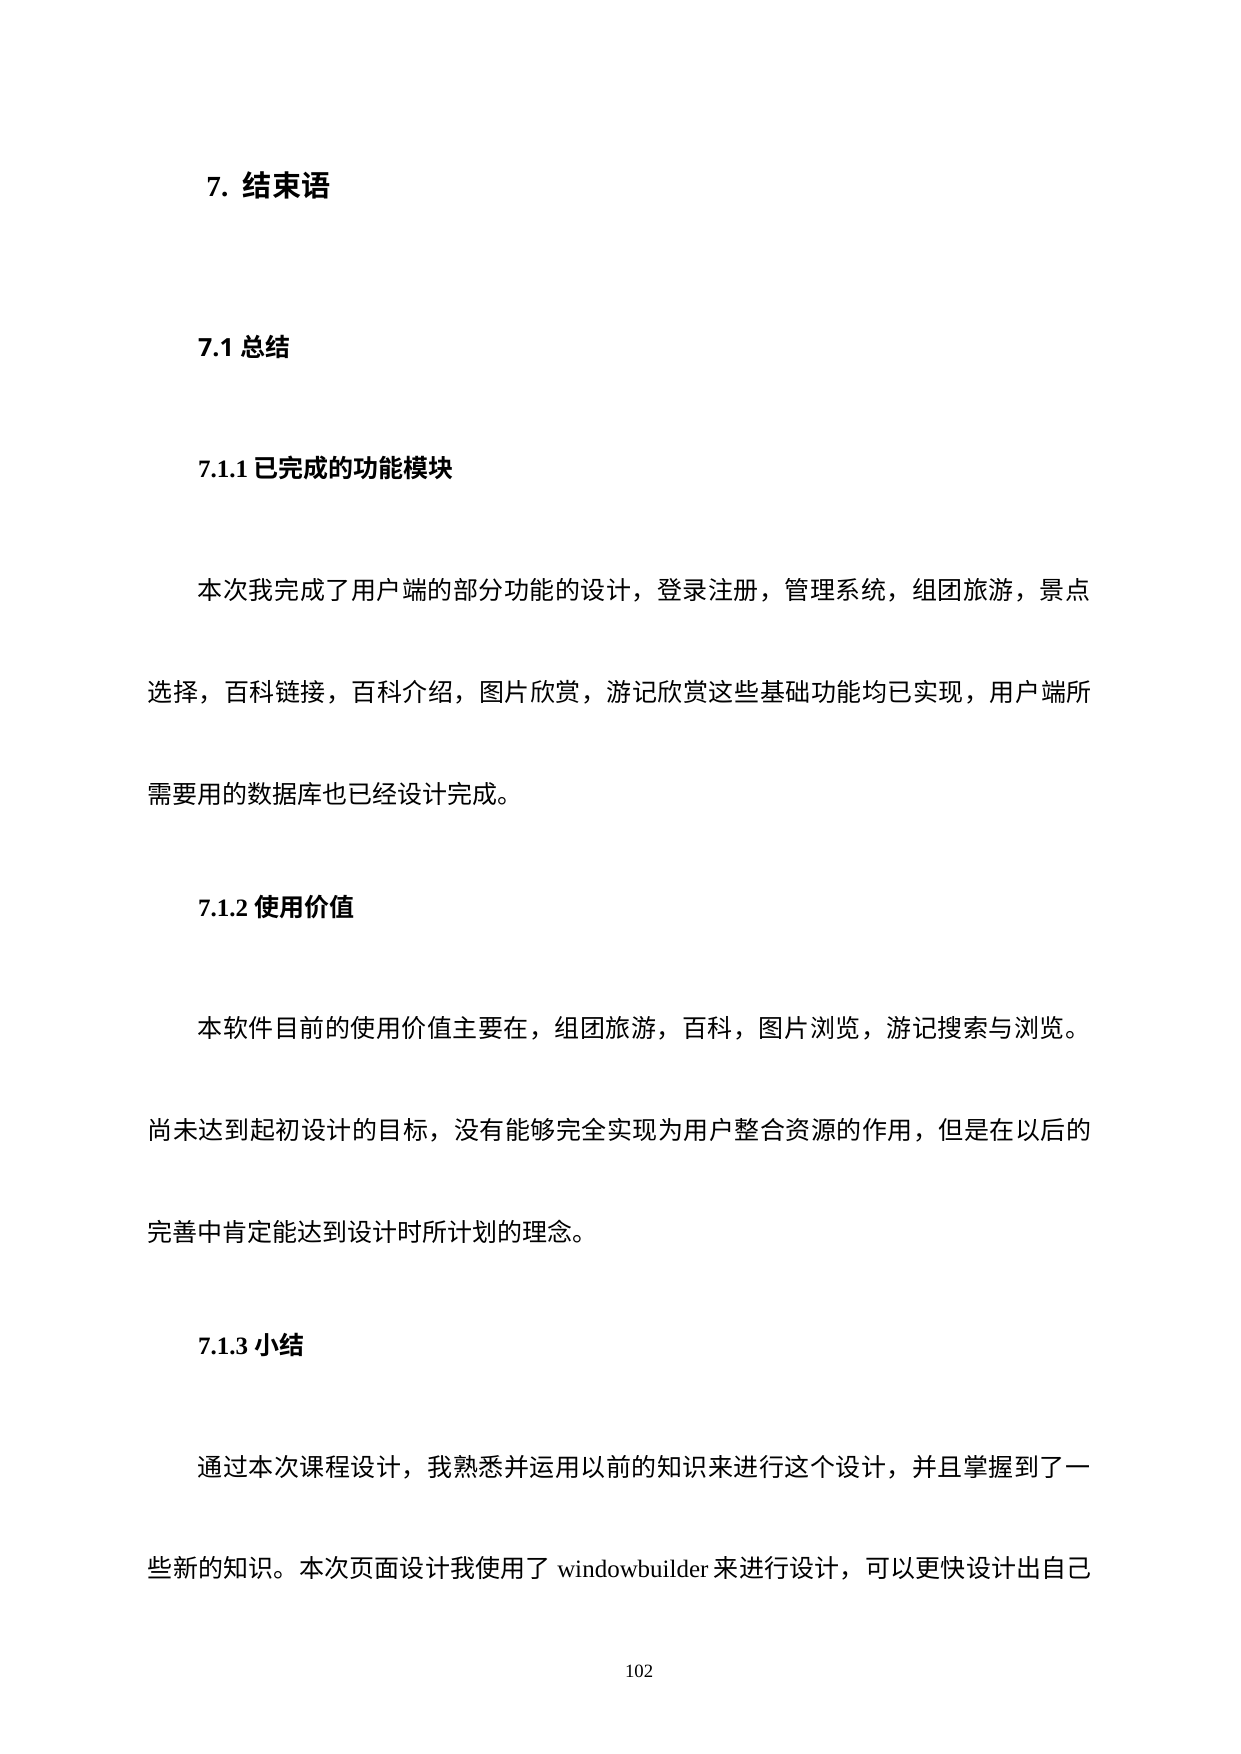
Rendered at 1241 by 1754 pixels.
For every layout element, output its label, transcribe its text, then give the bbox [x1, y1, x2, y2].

subtitle 7.1.2 使用价值 [148, 871, 1092, 939]
subtitle 7.1.1已完成的功能模块 [148, 433, 1092, 501]
text 本软件目前的使用价值主要在，组团旅游，百科，图片浏览，游记搜索与浏览。尚未达到起初设计的目标，没有能够完全实现为用户整合资源的作用，但是在以后的完善中肯定能达到设计时所计划的理念。 [148, 993, 1092, 1264]
subtitle 7. 结束语 [148, 150, 1092, 218]
text 本次我完成了用户端的部分功能的设计，登录注册，管理系统，组团旅游，景点选择，百科链接，百科介绍，图片欣赏，游记欣赏这些基础功能均已实现，用户端所需要用的数据库也已经设计完成。 [148, 554, 1092, 826]
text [148, 1431, 1092, 1601]
subtitle 7.1.3 小结 [148, 1310, 1092, 1378]
subtitle 7.1 总结 [148, 312, 1092, 379]
